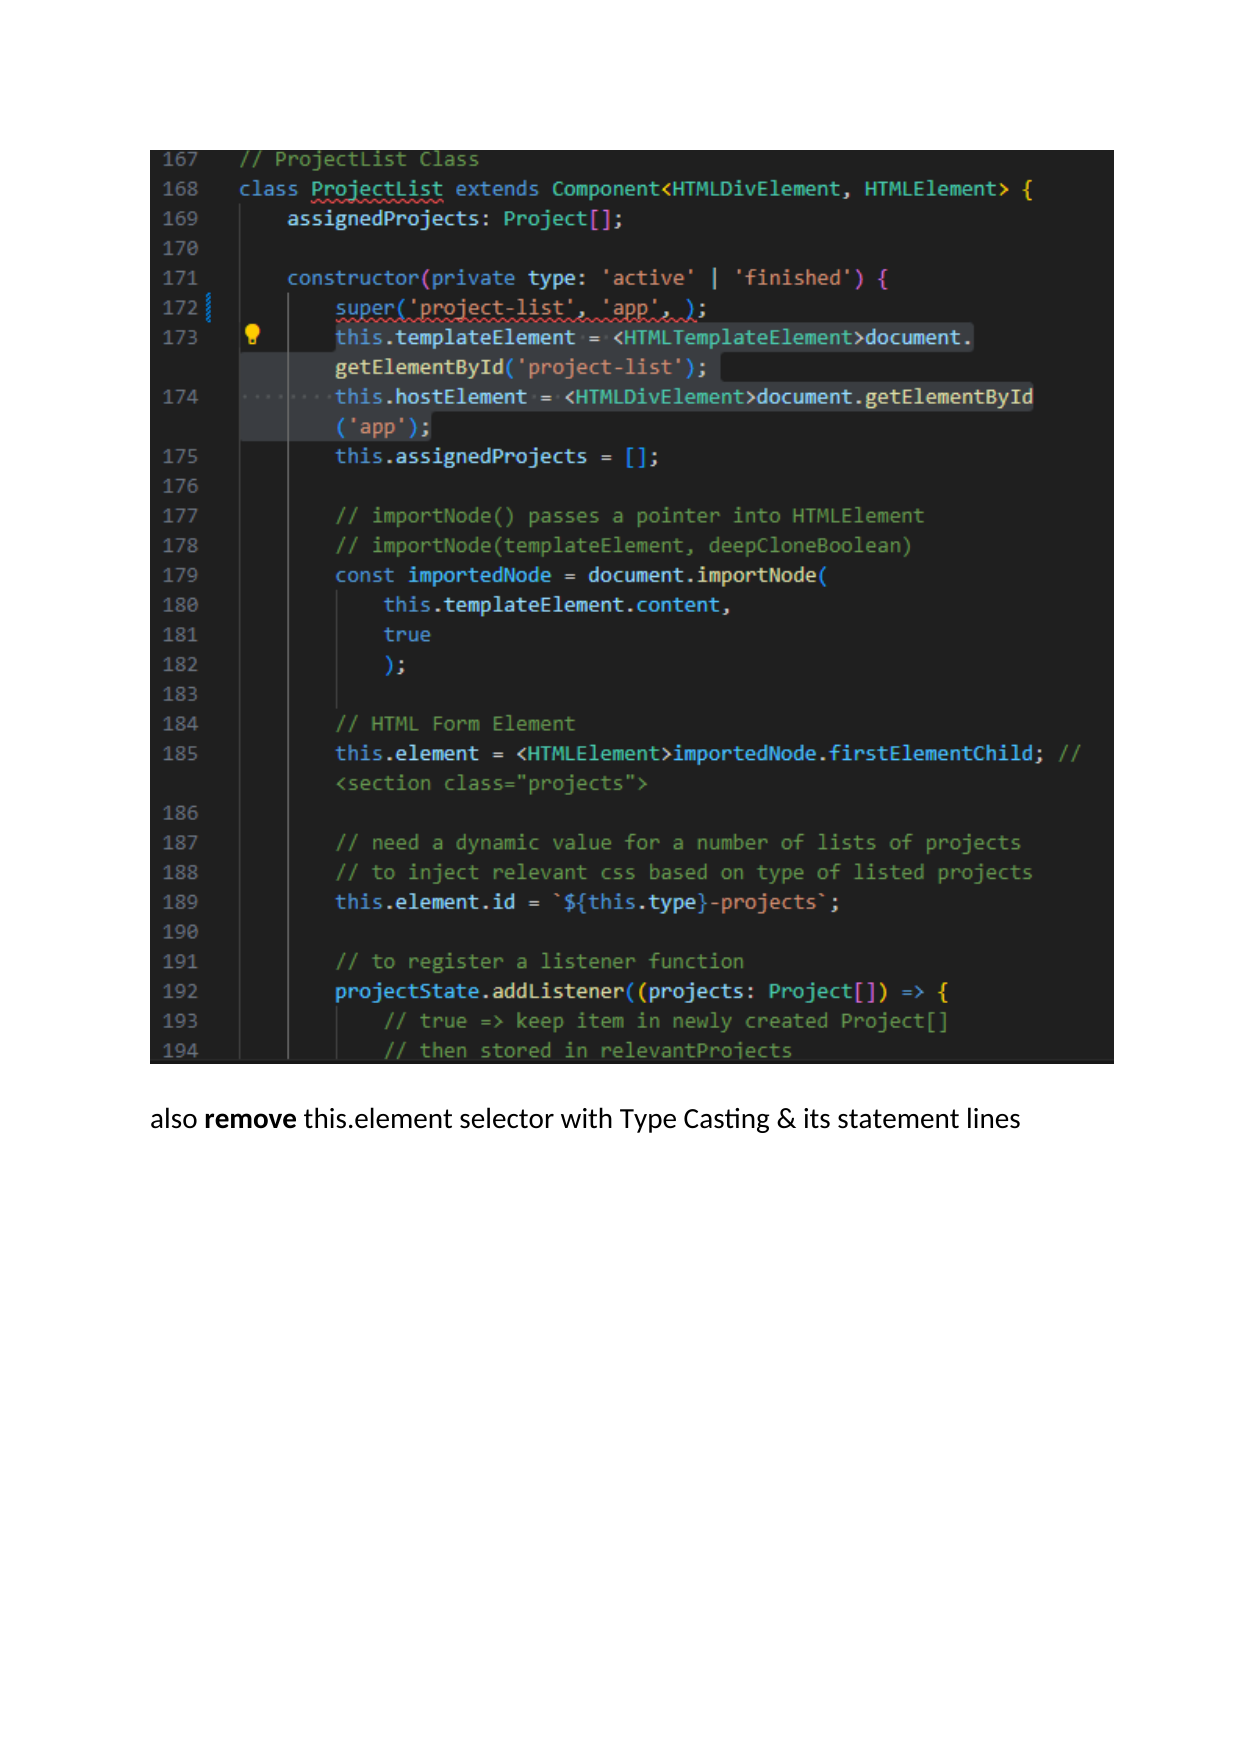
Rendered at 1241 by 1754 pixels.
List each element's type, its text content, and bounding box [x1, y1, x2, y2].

text also remove this.element selector with Type Casting & its statement lines [150, 1100, 1090, 1135]
picture [150, 150, 1114, 1064]
